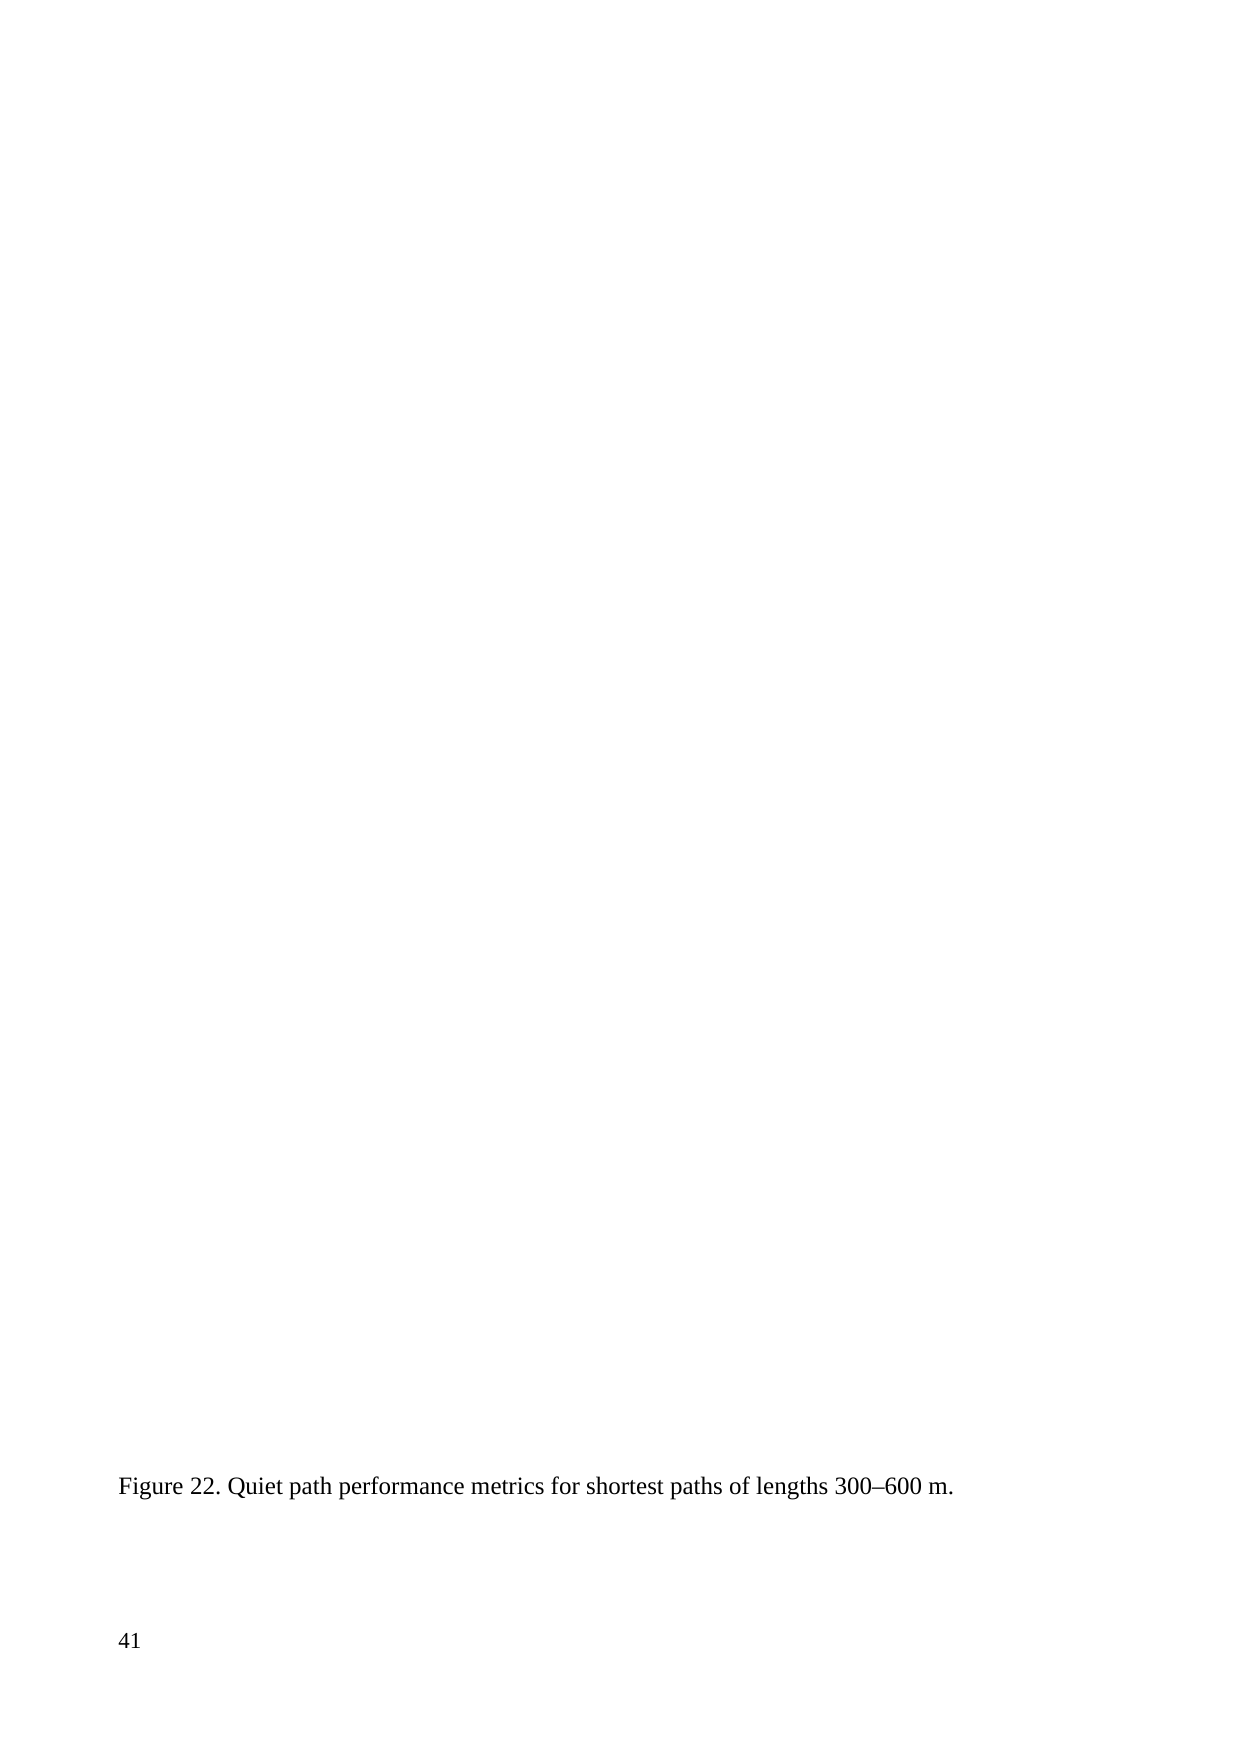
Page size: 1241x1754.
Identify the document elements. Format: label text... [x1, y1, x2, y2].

text Figure 22. Quiet path performance metrics for shortest paths of lengths 300–600 m. [118, 148, 1122, 1500]
